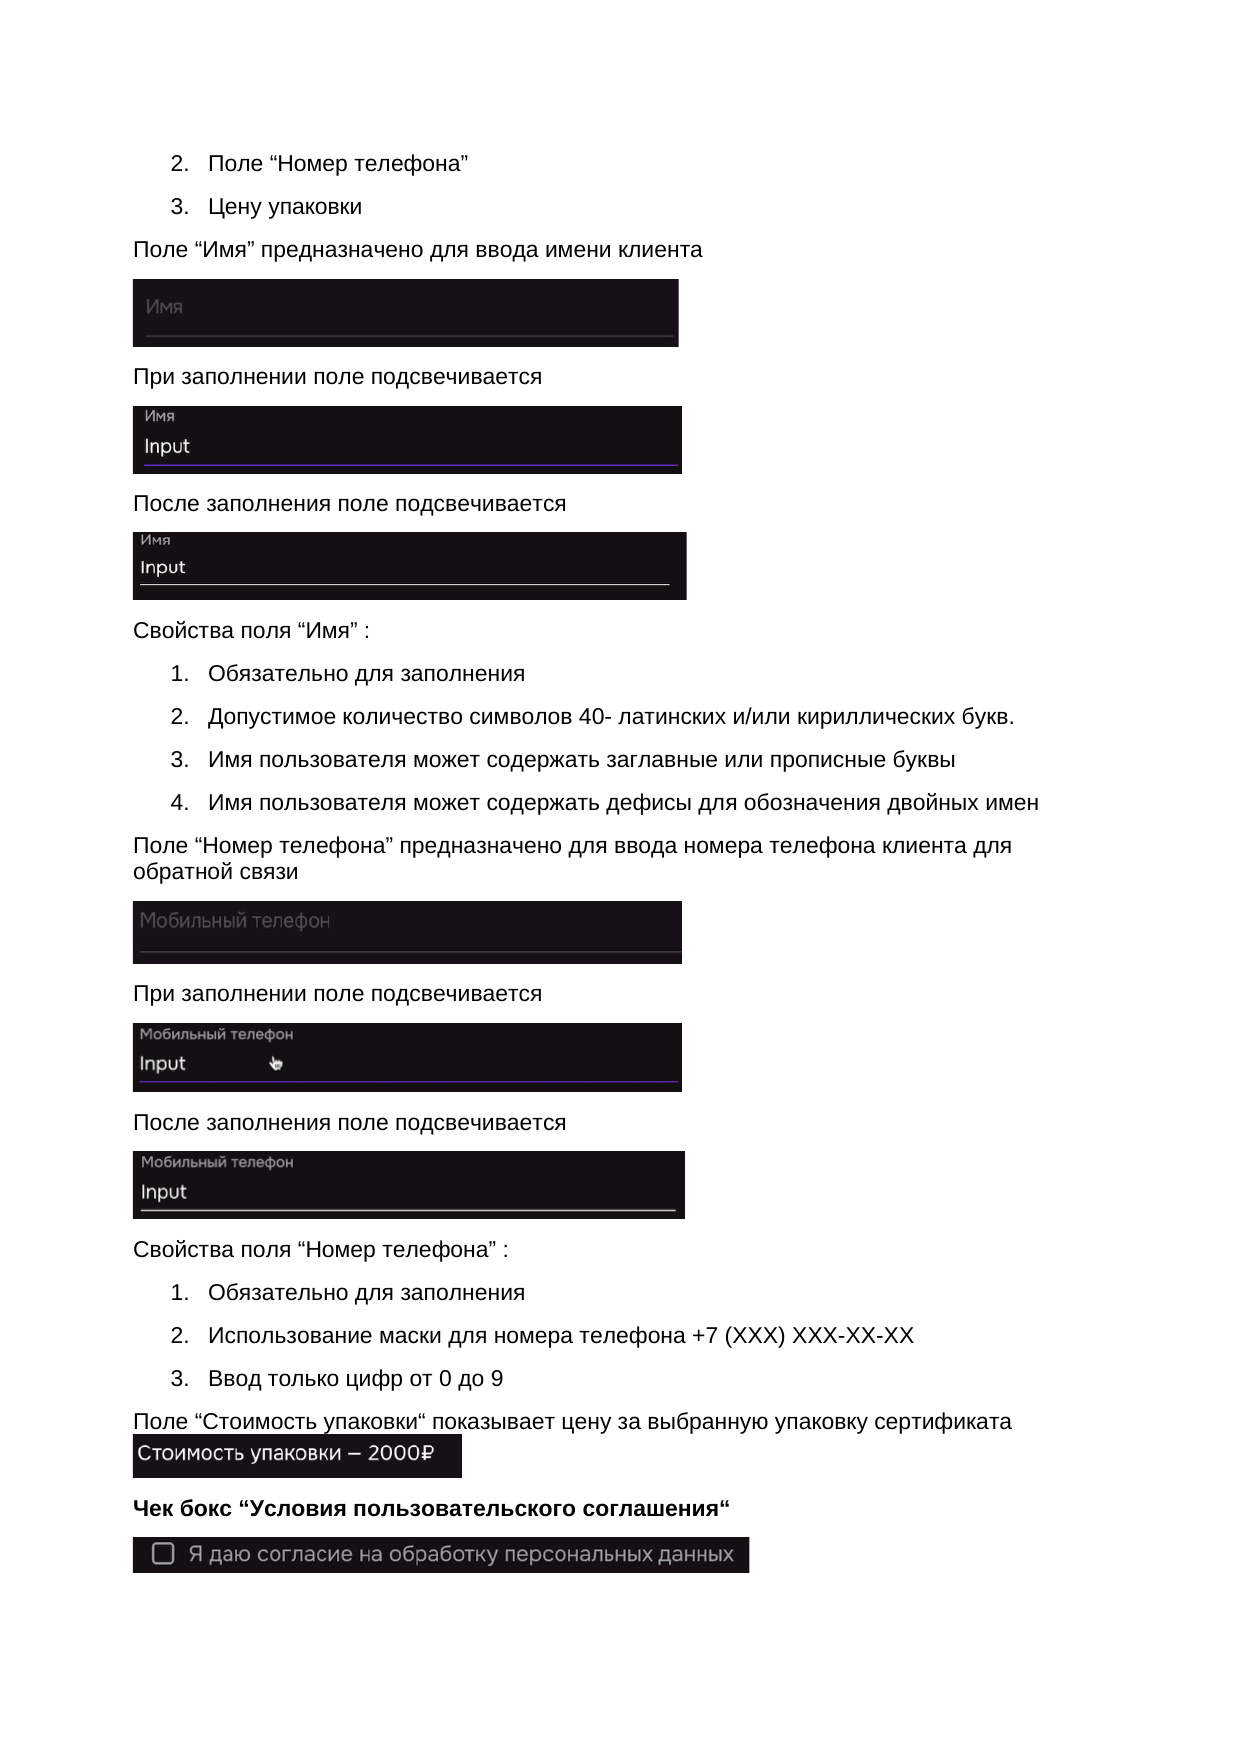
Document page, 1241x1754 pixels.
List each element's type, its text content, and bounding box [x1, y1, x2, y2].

list Ввод только цифр от 0 до 9 [170, 1365, 1090, 1391]
list Обязательно для заполнения [170, 660, 1090, 686]
text Свойства поля “Номер телефона” : [133, 1236, 1090, 1262]
text Свойства поля “Имя” : [133, 617, 1090, 643]
text После заполнения поле подсвечивается [133, 1109, 1090, 1135]
text После заполнения поле подсвечивается [133, 490, 1090, 516]
picture [132, 406, 682, 474]
picture [132, 279, 679, 347]
text При заполнении поле подсвечивается [133, 980, 1090, 1007]
list Поле “Номер телефона” [170, 150, 1090, 176]
text Поле “Стоимость упаковки“ показывает цену за выбранную упаковку сертификата [133, 1408, 1090, 1478]
text Поле “Имя” предназначено для ввода имени клиента [133, 236, 1090, 262]
picture [132, 901, 682, 964]
text Поле “Номер телефона” предназначено для ввода номера телефона клиента для обратной связи [133, 832, 1090, 884]
subtitle Чек бокс “Условия пользовательского соглашения“ [133, 1494, 1090, 1521]
list Обязательно для заполнения [170, 1279, 1090, 1305]
list Имя пользователя может содержать заглавные или прописные буквы [170, 746, 1090, 772]
picture [132, 1151, 685, 1219]
list Допустимое количество символов 40- латинских и/или кириллических букв. [170, 703, 1090, 729]
picture [132, 532, 687, 600]
list Цену упаковки [170, 193, 1090, 219]
picture [132, 1023, 682, 1092]
list Имя пользователя может содержать дефисы для обозначения двойных имен [170, 789, 1090, 815]
list Использование маски для номера телефона +7 (ХХХ) ХХХ-ХХ-ХХ [170, 1322, 1090, 1348]
text При заполнении поле подсвечивается [133, 363, 1090, 389]
picture [132, 1537, 750, 1573]
picture [132, 1434, 462, 1478]
